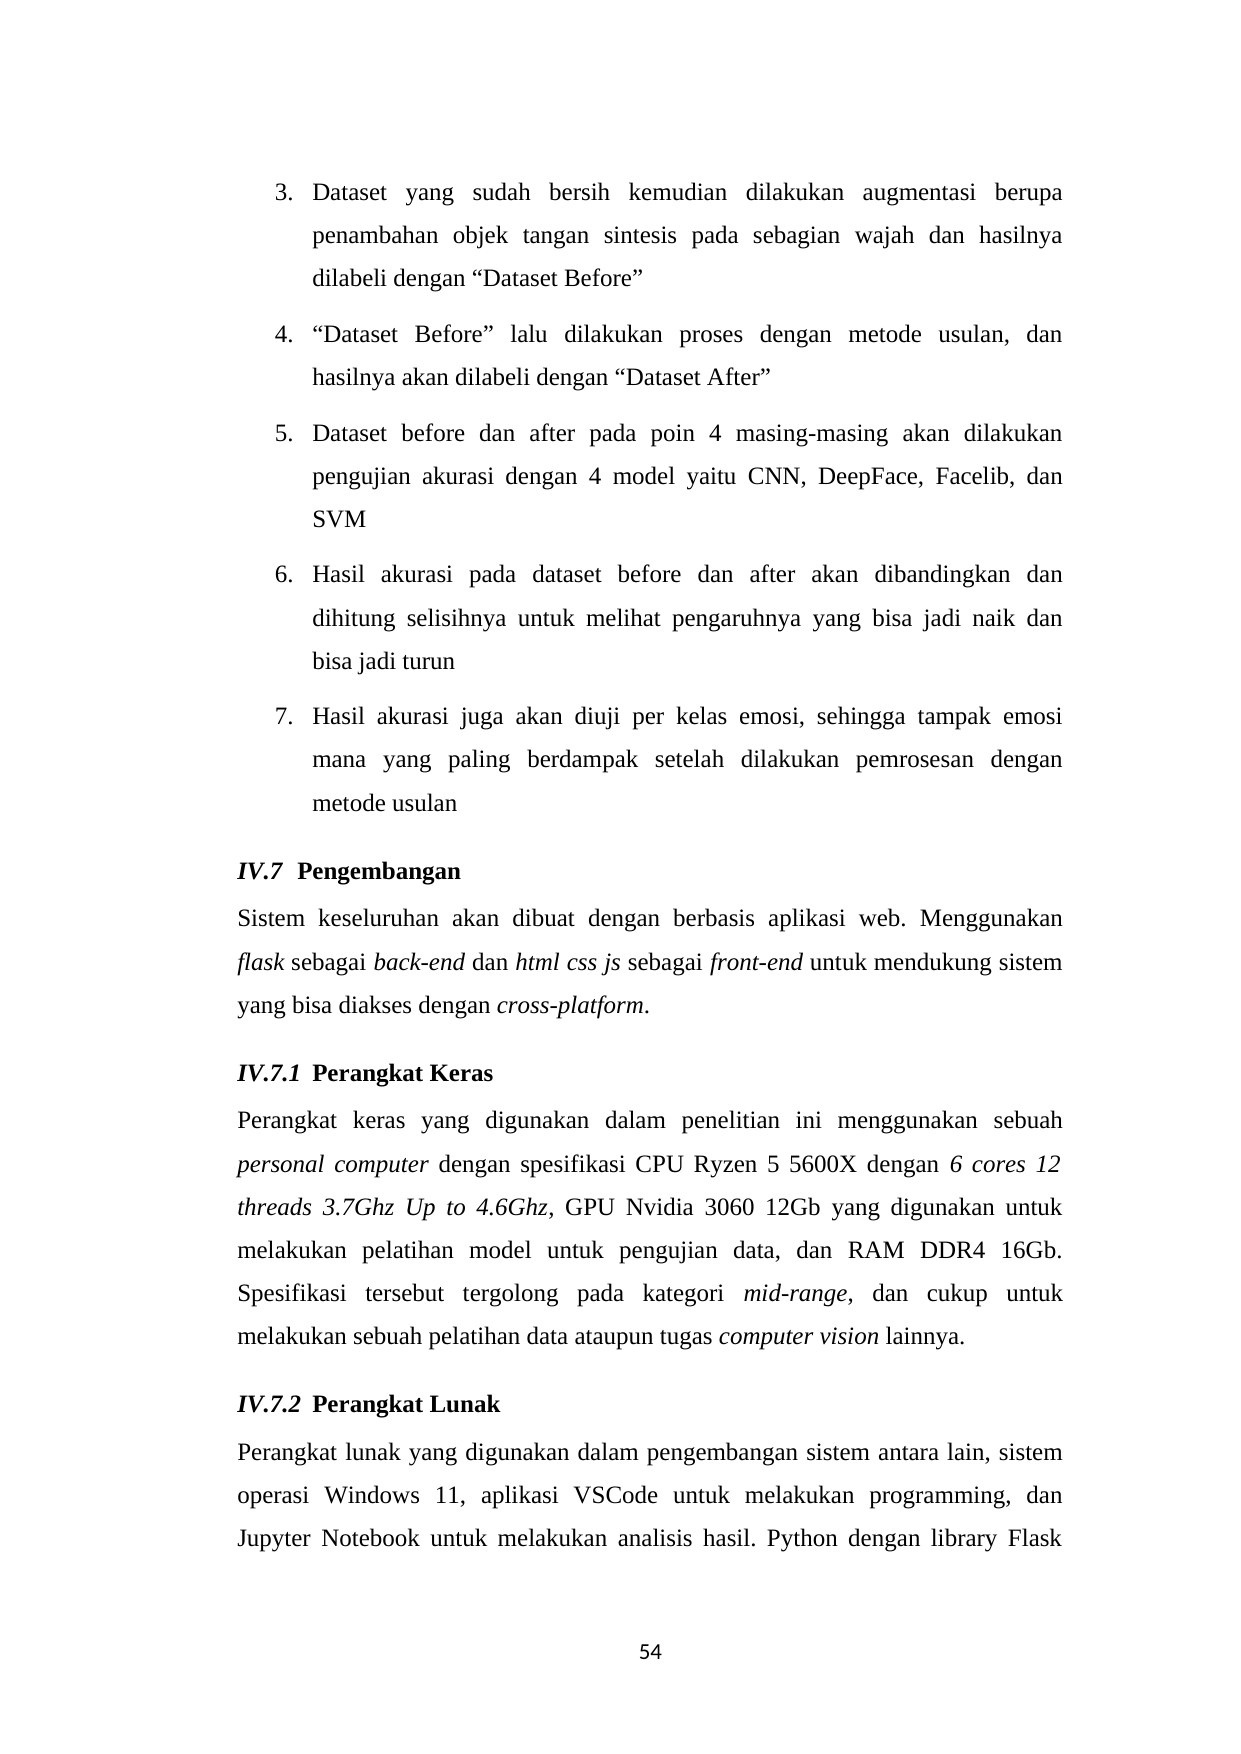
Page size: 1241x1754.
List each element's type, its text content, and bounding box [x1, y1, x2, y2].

list Perangkat Keras [237, 1058, 1063, 1087]
list Dataset yang sudah bersih kemudian dilakukan augmentasi berupa penambahan objek tangan sintesis pada sebagian wajah dan hasilnya dilabeli dengan “Dataset Before” [274, 177, 1063, 292]
list Hasil akurasi pada dataset before dan after akan dibandingkan dan dihitung selisihnya untuk melihat pengaruhnya yang bisa jadi naik dan bisa jadi turun [274, 559, 1063, 674]
list “Dataset Before” lalu dilakukan proses dengan metode usulan, dan hasilnya akan dilabeli dengan “Dataset After” [274, 319, 1063, 391]
text Perangkat keras yang digunakan dalam penelitian ini menggunakan sebuah personal computer dengan spesifikasi CPU Ryzen 5 5600X dengan 6 cores 12 threads 3.7Ghz Up to 4.6Ghz, GPU Nvidia 3060 12Gb yang digunakan untuk melakukan pelatihan model untuk pengujian data, dan RAM DDR4 16Gb. Spesifikasi tersebut tergolong pada kategori mid-range, dan cukup untuk melakukan sebuah pelatihan data ataupun tugas computer vision lainnya. [237, 1106, 1063, 1350]
list Perangkat Lunak [237, 1389, 1063, 1418]
text Sistem keseluruhan akan dibuat dengan berbasis aplikasi web. Menggunakan flask sebagai back-end dan html css js sebagai front-end untuk mendukung sistem yang bisa diakses dengan cross-platform. [237, 903, 1063, 1018]
list Pengembangan [237, 856, 1063, 884]
list Dataset before dan after pada poin 4 masing-masing akan dilakukan pengujian akurasi dengan 4 model yaitu CNN, DeepFace, Facelib, dan SVM [274, 418, 1063, 533]
list Hasil akurasi juga akan diuji per kelas emosi, sehingga tampak emosi mana yang paling berdampak setelah dilakukan pemrosesan dengan metode usulan [274, 701, 1063, 816]
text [237, 1437, 1063, 1552]
